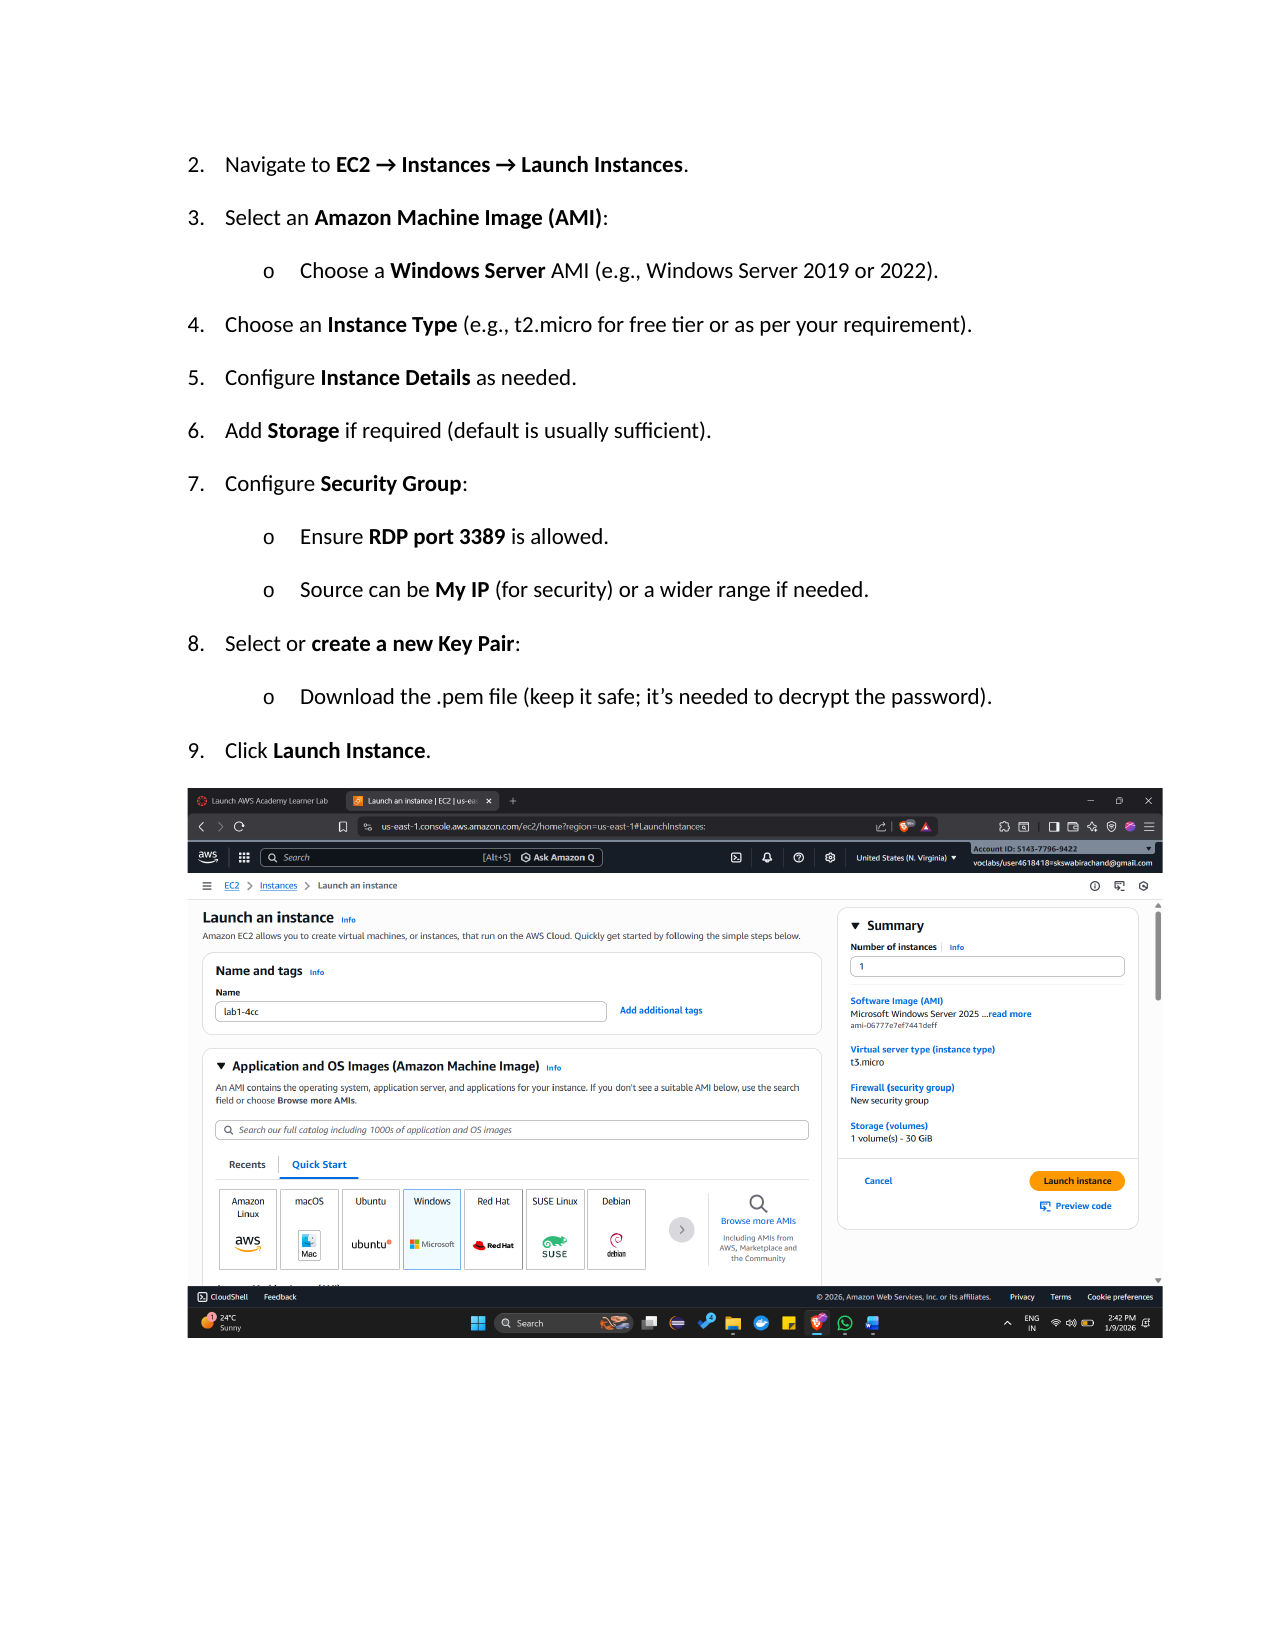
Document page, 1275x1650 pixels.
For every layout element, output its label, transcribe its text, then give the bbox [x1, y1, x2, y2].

list Navigate to EC2 → Instances → Launch Instances. [187, 150, 1125, 178]
list Configure Instance Details as needed. [187, 363, 1125, 391]
list Click Launch Instance. [187, 736, 1125, 764]
list Select an Amazon Machine Image (AMI): [187, 203, 1125, 231]
picture [187, 788, 1163, 1338]
list Choose an Instance Type (e.g., t2.micro for free tier or as per your requirement). [187, 310, 1125, 338]
list Source can be My IP (for security) or a wider range if needed. [262, 575, 1125, 604]
list Add Storage if required (default is usually sufficient). [187, 416, 1125, 444]
list Select or create a new Key Pair: [187, 629, 1125, 657]
list Ensure RDP port 3389 is allowed. [262, 522, 1125, 550]
list Choose a Windows Server AMI (e.g., Windows Server 2019 or 2022). [262, 256, 1125, 284]
list Download the .pem file (keep it safe; it’s needed to decrypt the password). [262, 682, 1125, 711]
list Configure Security Group: [187, 469, 1125, 497]
